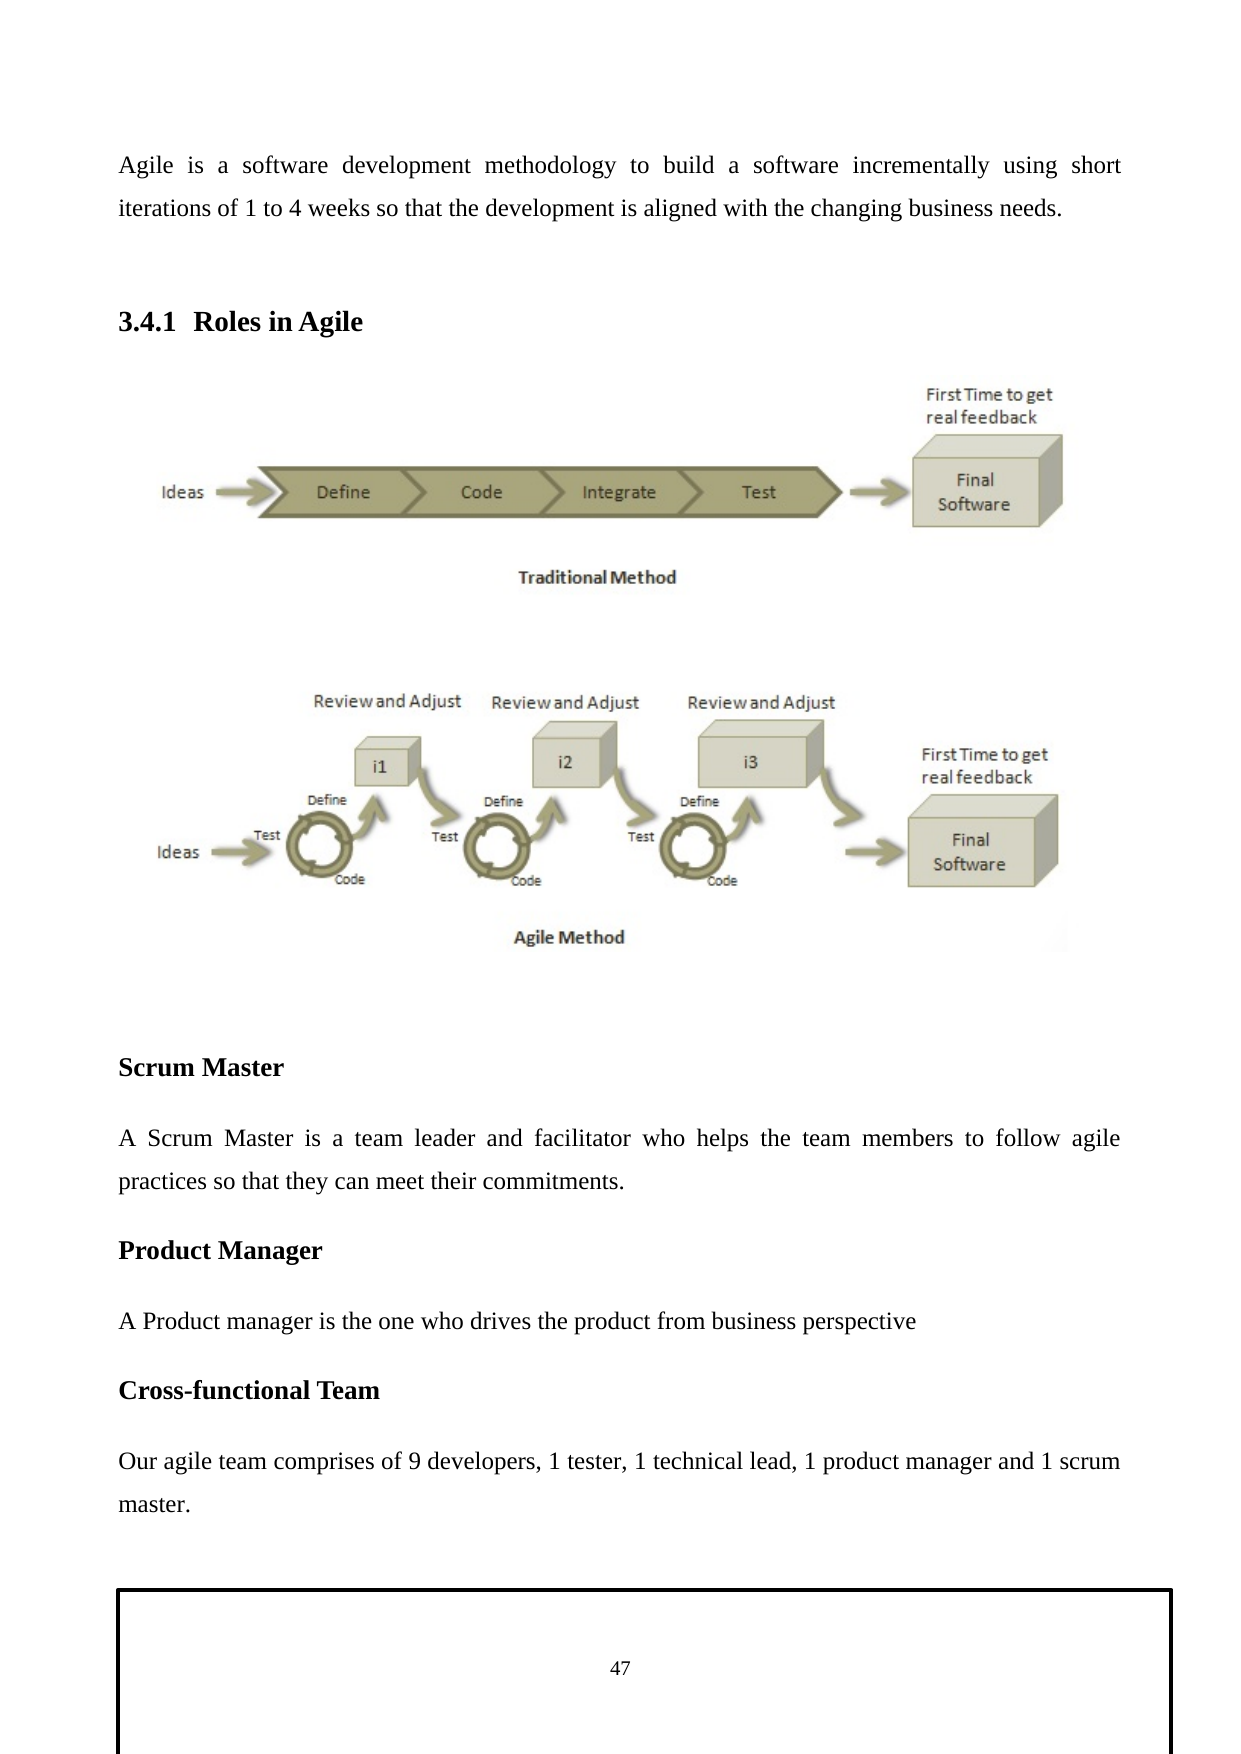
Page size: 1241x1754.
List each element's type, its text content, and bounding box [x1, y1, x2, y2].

text Our agile team comprises of 9 developers, 1 tester, 1 technical lead, 1 product manager and 1 scrum master. [118, 1446, 1122, 1518]
text A Product manager is the one who drives the product from business perspective [118, 1306, 1122, 1335]
subtitle Roles in Agile [118, 304, 1122, 338]
subtitle Product Manager [118, 1234, 1122, 1266]
picture [154, 375, 1092, 950]
subtitle Cross-functional Team [118, 1374, 1122, 1405]
text A Scrum Master is a team leader and facilitator who helps the team members to follow agile practices so that they can meet their commitments. [118, 1123, 1122, 1195]
text Agile is a software development methodology to build a software incrementally using short iterations of 1 to 4 weeks so that the development is aligned with the changing business needs. [118, 150, 1122, 222]
